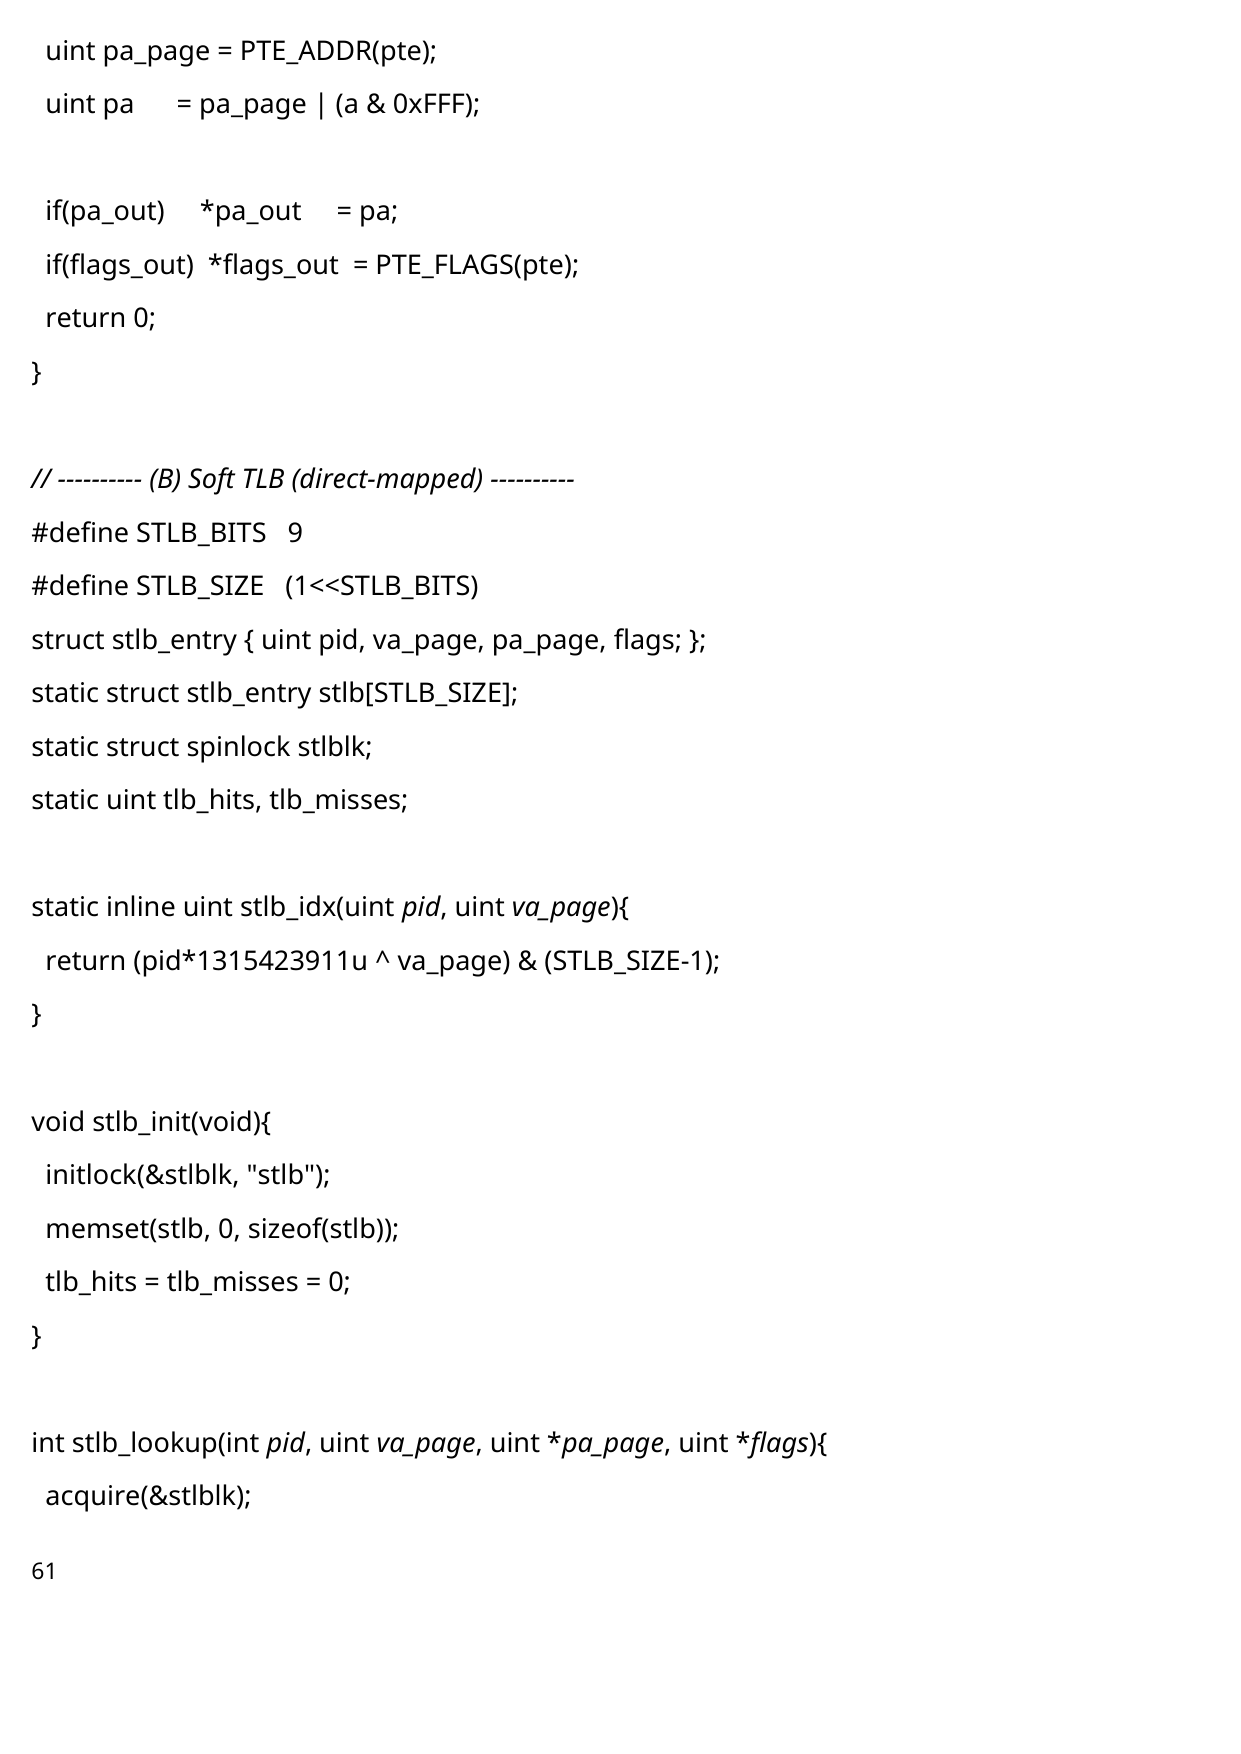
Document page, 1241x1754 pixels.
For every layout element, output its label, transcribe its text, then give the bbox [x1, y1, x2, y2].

text struct stlb_entry { uint pid, va_page, pa_page, flags; }; [31, 620, 1209, 657]
text if(pa_out) *pa_out = pa; [31, 192, 1209, 229]
text // ---------- (B) Soft TLB (direct-mapped) ---------- [31, 459, 1209, 496]
text } [31, 352, 1209, 389]
text return 0; [31, 299, 1209, 336]
text static struct stlb_entry stlb[STLB_SIZE]; [31, 674, 1209, 711]
text acquire(&stlblk); [31, 1477, 1209, 1514]
text static uint tlb_hits, tlb_misses; [31, 781, 1209, 818]
text void stlb_init(void){ [31, 1102, 1209, 1139]
text if(flags_out) *flags_out = PTE_FLAGS(pte); [31, 245, 1209, 282]
text } [31, 995, 1209, 1032]
text initlock(&stlblk, "stlb"); [31, 1156, 1209, 1192]
text #define STLB_SIZE (1<<STLB_BITS) [31, 567, 1209, 603]
text uint pa = pa_page | (a & 0xFFF); [31, 85, 1209, 122]
text return (pid*1315423911u ^ va_page) & (STLB_SIZE-1); [31, 941, 1209, 978]
text } [31, 1316, 1209, 1353]
text uint pa_page = PTE_ADDR(pte); [31, 31, 1209, 68]
text int stlb_lookup(int pid, uint va_page, uint *pa_page, uint *flags){ [31, 1423, 1209, 1460]
text static inline uint stlb_idx(uint pid, uint va_page){ [31, 888, 1209, 925]
text tlb_hits = tlb_misses = 0; [31, 1263, 1209, 1299]
text static struct spinlock stlblk; [31, 727, 1209, 764]
text memset(stlb, 0, sizeof(stlb)); [31, 1209, 1209, 1246]
text #define STLB_BITS 9 [31, 513, 1209, 550]
